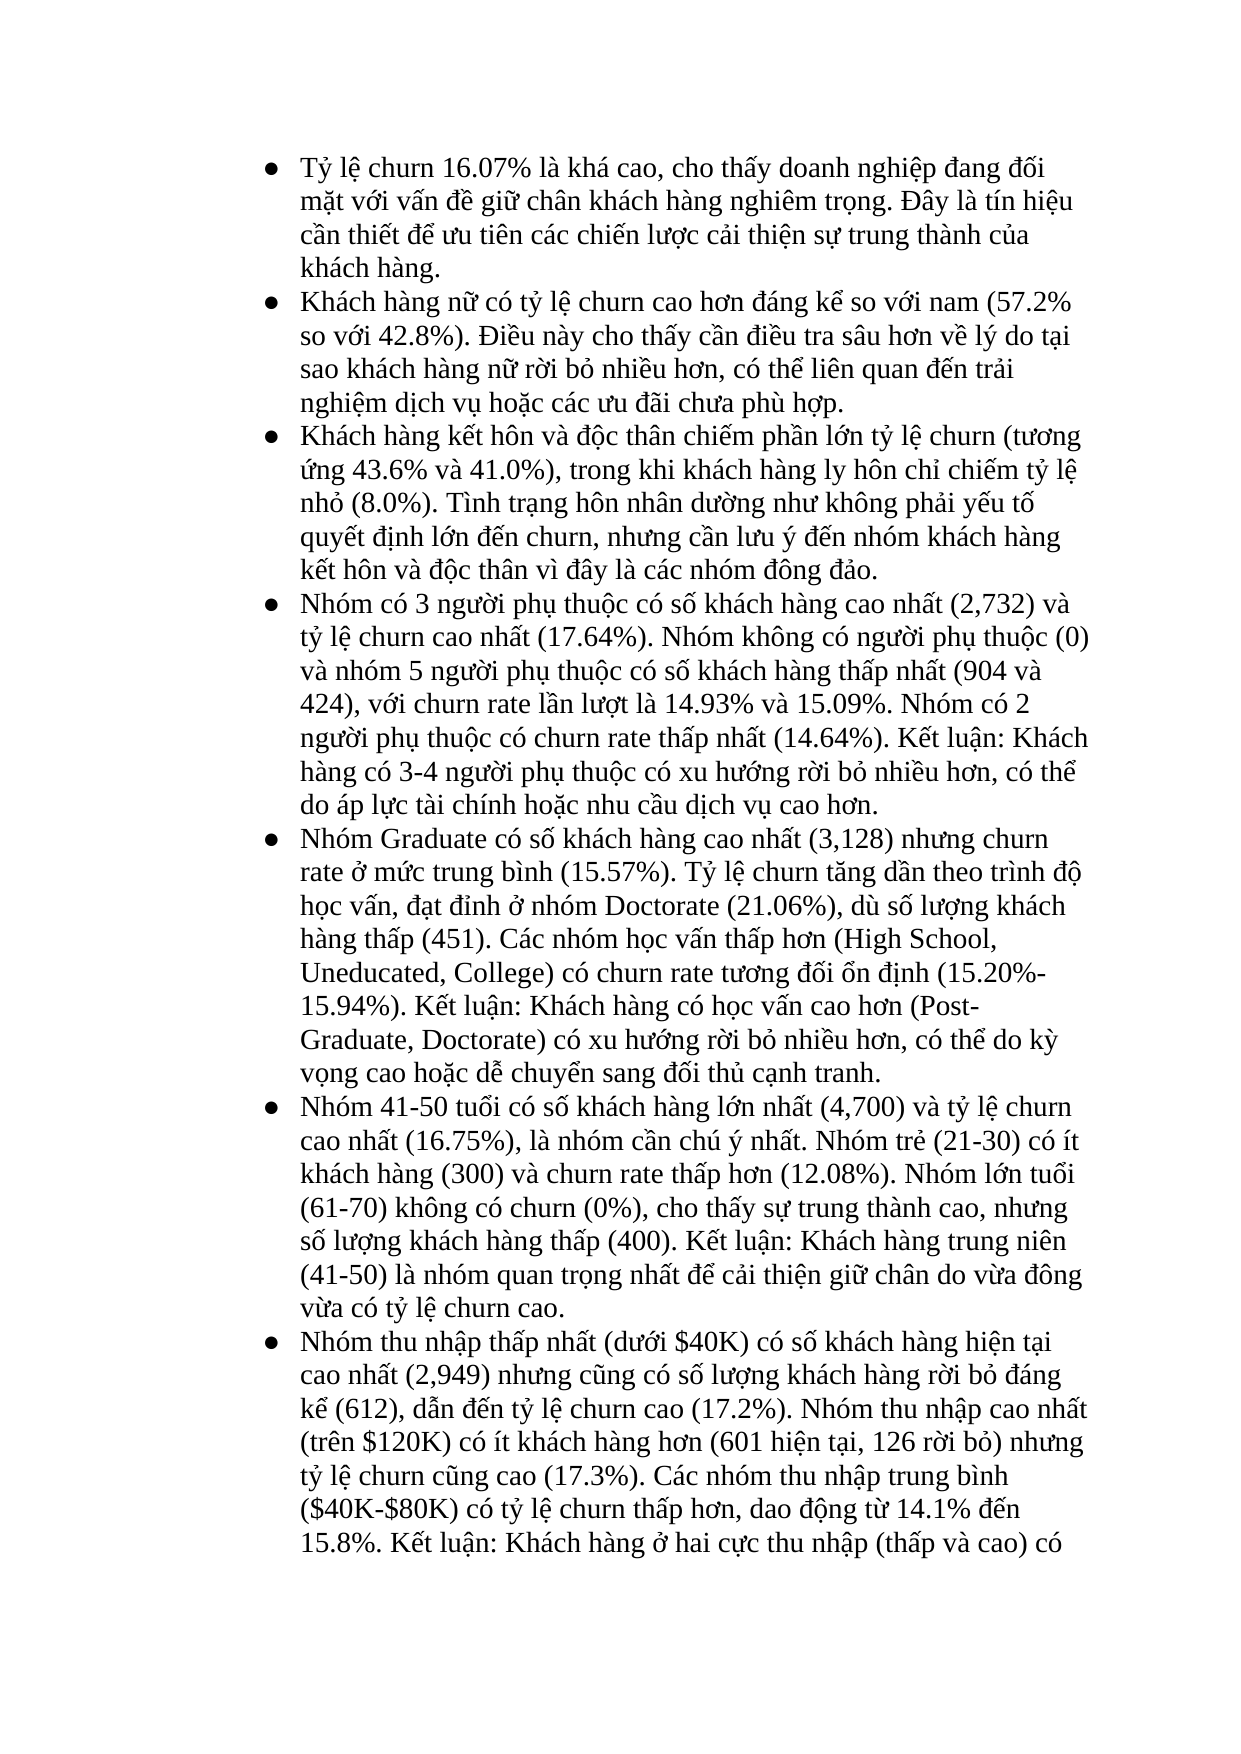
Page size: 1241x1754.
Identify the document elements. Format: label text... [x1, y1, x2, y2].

list Nhóm 41-50 tuổi có số khách hàng lớn nhất (4,700) và tỷ lệ churn cao nhất (16.75%), là nhóm cần chú ý nhất. Nhóm trẻ (21-30) có ít khách hàng (300) và churn rate thấp hơn (12.08%). Nhóm lớn tuổi (61-70) không có churn (0%), cho thấy sự trung thành cao, nhưng số lượng khách hàng thấp (400). Kết luận: Khách hàng trung niên (41-50) là nhóm quan trọng nhất để cải thiện giữ chân do vừa đông vừa có tỷ lệ churn cao. [262, 1089, 1090, 1324]
list Tỷ lệ churn 16.07% là khá cao, cho thấy doanh nghiệp đang đối mặt với vấn đề giữ chân khách hàng nghiêm trọng. Đây là tín hiệu cần thiết để ưu tiên các chiến lược cải thiện sự trung thành của khách hàng. [262, 150, 1090, 284]
list Nhóm Graduate có số khách hàng cao nhất (3,128) nhưng churn rate ở mức trung bình (15.57%). Tỷ lệ churn tăng dần theo trình độ học vấn, đạt đỉnh ở nhóm Doctorate (21.06%), dù số lượng khách hàng thấp (451). Các nhóm học vấn thấp hơn (High School, Uneducated, College) có churn rate tương đối ổn định (15.20%-15.94%). Kết luận: Khách hàng có học vấn cao hơn (Post-Graduate, Doctorate) có xu hướng rời bỏ nhiều hơn, có thể do kỳ vọng cao hoặc dễ chuyển sang đối thủ cạnh tranh. [262, 821, 1090, 1089]
list Khách hàng kết hôn và độc thân chiếm phần lớn tỷ lệ churn (tương ứng 43.6% và 41.0%), trong khi khách hàng ly hôn chỉ chiếm tỷ lệ nhỏ (8.0%). Tình trạng hôn nhân dường như không phải yếu tố quyết định lớn đến churn, nhưng cần lưu ý đến nhóm khách hàng kết hôn và độc thân vì đây là các nhóm đông đảo. [262, 418, 1090, 586]
list Khách hàng nữ có tỷ lệ churn cao hơn đáng kể so với nam (57.2% so với 42.8%). Điều này cho thấy cần điều tra sâu hơn về lý do tại sao khách hàng nữ rời bỏ nhiều hơn, có thể liên quan đến trải nghiệm dịch vụ hoặc các ưu đãi chưa phù hợp. [262, 284, 1090, 418]
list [262, 1324, 1090, 1559]
list Nhóm có 3 người phụ thuộc có số khách hàng cao nhất (2,732) và tỷ lệ churn cao nhất (17.64%). Nhóm không có người phụ thuộc (0) và nhóm 5 người phụ thuộc có số khách hàng thấp nhất (904 và 424), với churn rate lần lượt là 14.93% và 15.09%. Nhóm có 2 người phụ thuộc có churn rate thấp nhất (14.64%). Kết luận: Khách hàng có 3-4 người phụ thuộc có xu hướng rời bỏ nhiều hơn, có thể do áp lực tài chính hoặc nhu cầu dịch vụ cao hơn. [262, 586, 1090, 821]
